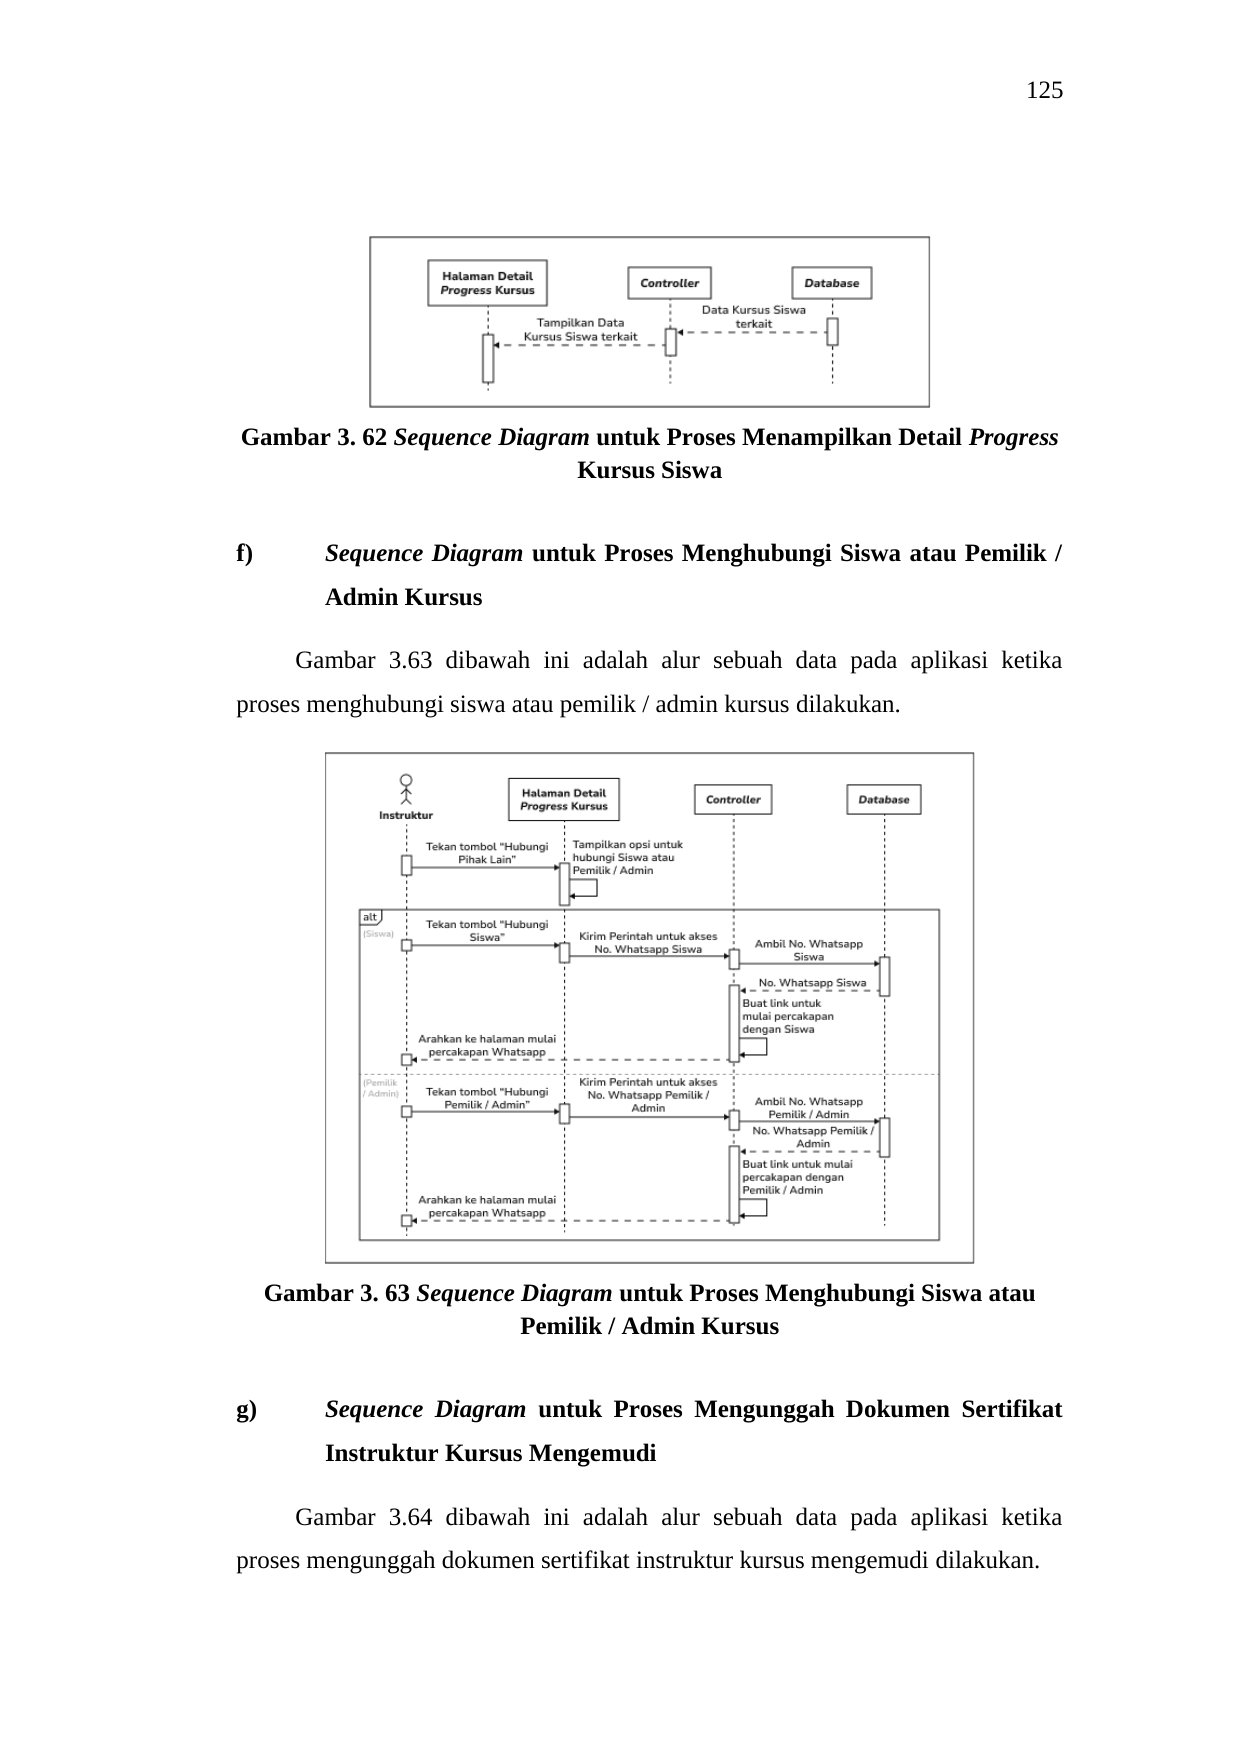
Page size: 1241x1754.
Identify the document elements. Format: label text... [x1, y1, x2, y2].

text Gambar 3.63 dibawah ini adalah alur sebuah data pada aplikasi ketika proses menghubungi siswa atau pemilik / admin kursus dilakukan. [236, 646, 1063, 717]
text Gambar 3. 63 Sequence Diagram untuk Proses Menghubungi Siswa atau Pemilik / Admin Kursus [236, 1278, 1063, 1340]
text Gambar 3.64 dibawah ini adalah alur sebuah data pada aplikasi ketika proses mengunggah dokumen sertifikat instruktur kursus mengemudi dilakukan. [236, 1502, 1063, 1573]
subtitle Sequence Diagram untuk Proses Menghubungi Siswa atau Pemilik / Admin Kursus [236, 538, 1063, 610]
picture [325, 752, 975, 1264]
picture [369, 236, 931, 408]
text Gambar 3. 62 Sequence Diagram untuk Proses Menampilkan Detail Progress Kursus Siswa [236, 422, 1063, 484]
subtitle Sequence Diagram untuk Proses Mengunggah Dokumen Sertifikat Instruktur Kursus Mengemudi [236, 1394, 1063, 1466]
